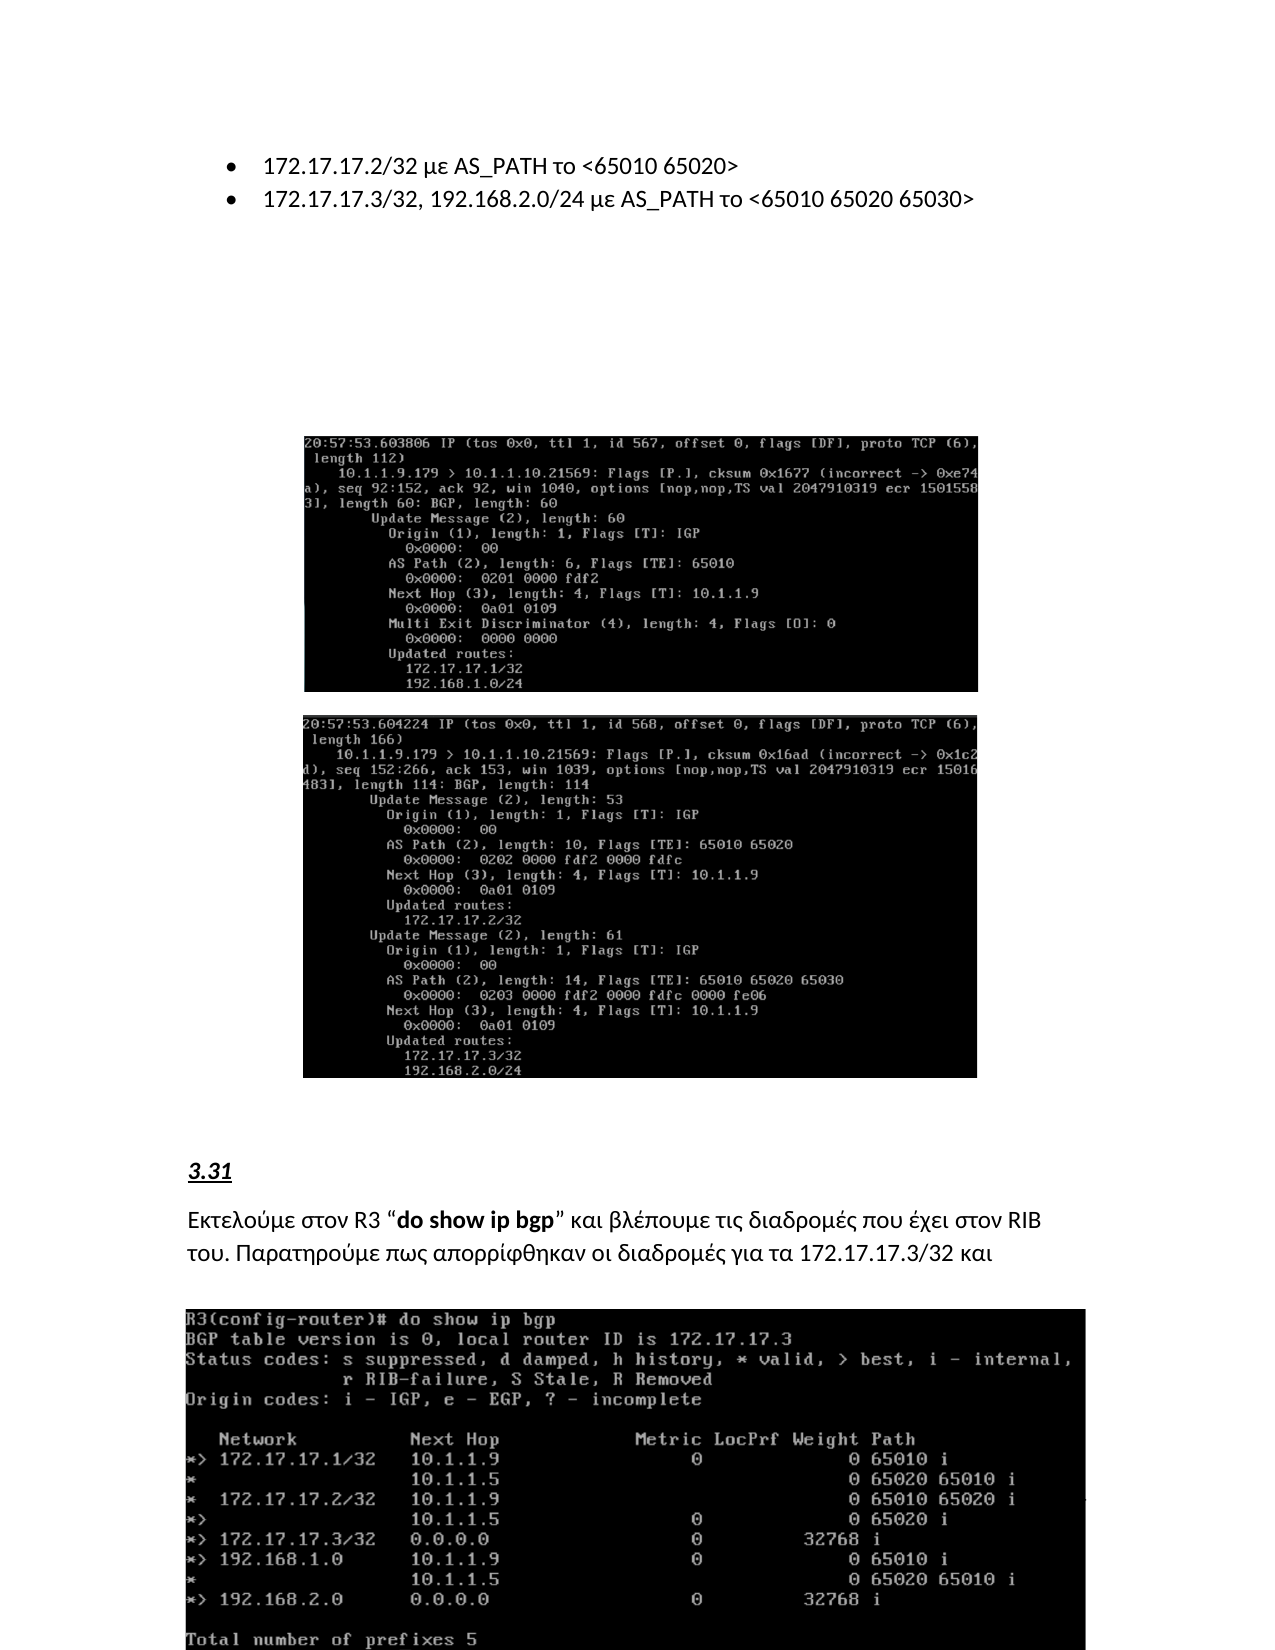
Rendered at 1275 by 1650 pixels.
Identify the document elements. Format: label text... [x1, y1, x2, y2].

picture [185, 1309, 1086, 1650]
picture [304, 436, 979, 692]
list 172.17.17.2/32 με AS_PATH το <65010 65020> [225, 150, 1087, 181]
picture [303, 715, 978, 1078]
list 172.17.17.3/32, 192.168.2.0/24 με AS_PATH το <65010 65020 65030> [225, 183, 1087, 244]
text 3.31 [187, 1155, 1087, 1186]
